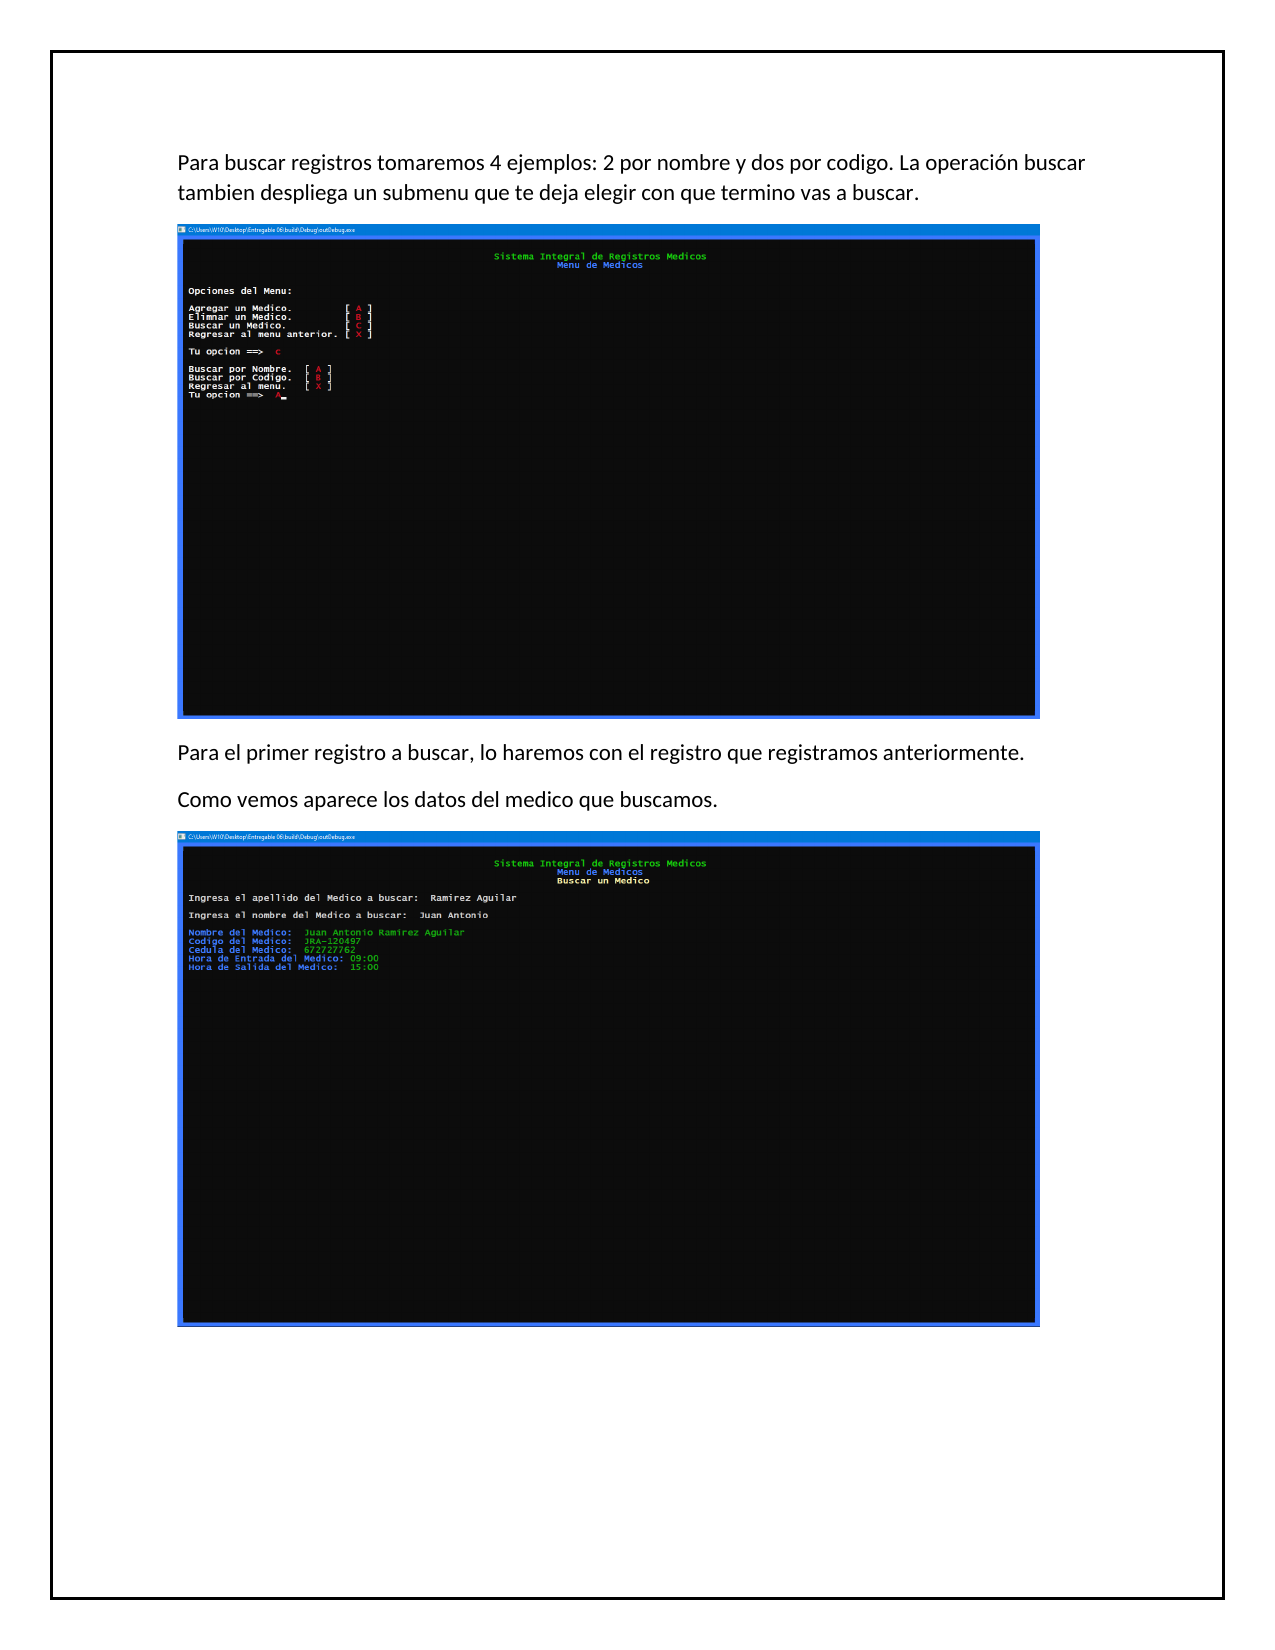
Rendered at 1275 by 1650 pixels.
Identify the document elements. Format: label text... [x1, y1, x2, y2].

text Como vemos aparece los datos del medico que buscamos. [177, 785, 1098, 813]
text Para buscar registros tomaremos 4 ejemplos: 2 por nombre y dos por codigo. La operación buscar tambien despliega un submenu que te deja elegir con que termino vas a buscar. [177, 148, 1098, 206]
picture [177, 224, 1040, 719]
picture [177, 831, 1040, 1327]
text Para el primer registro a buscar, lo haremos con el registro que registramos anteriormente. [177, 738, 1098, 766]
